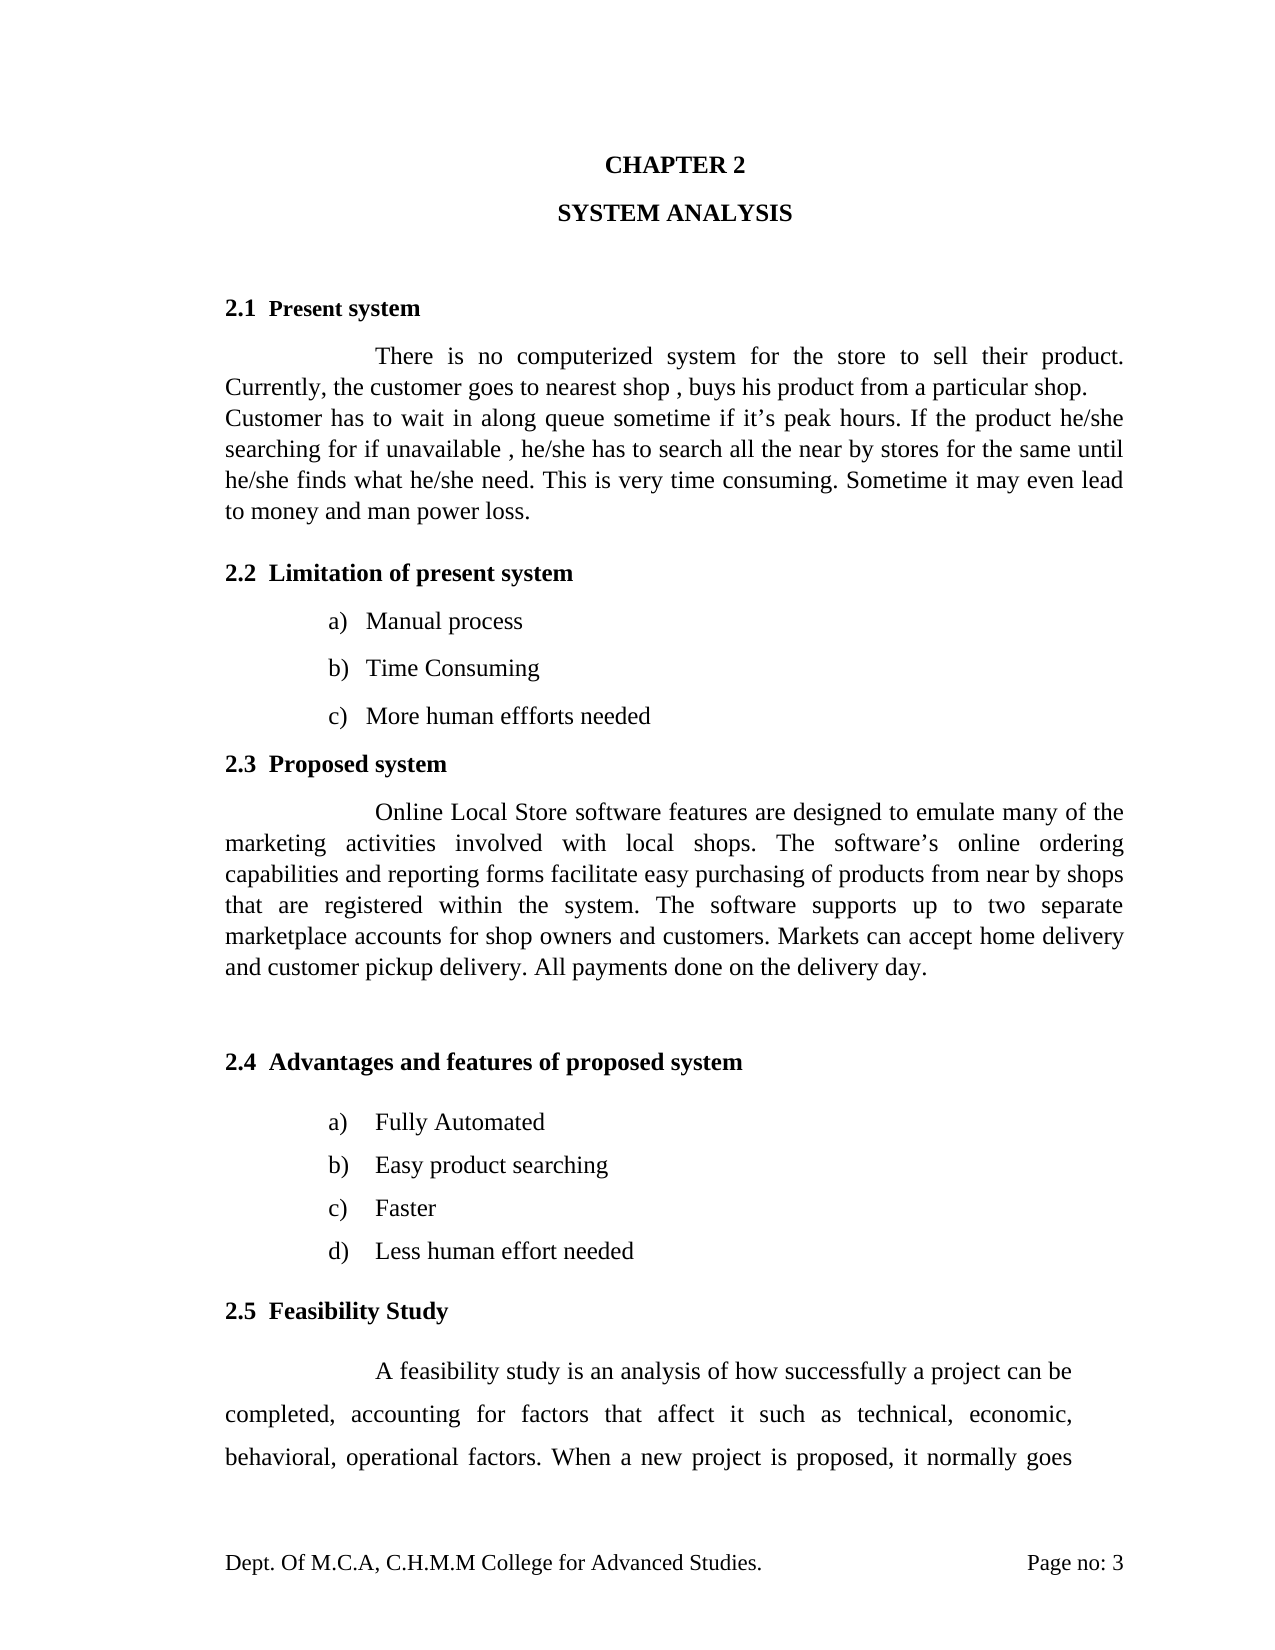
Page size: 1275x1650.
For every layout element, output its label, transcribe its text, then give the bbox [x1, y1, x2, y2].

text Online Local Store software features are designed to emulate many of the marketing activities involved with local shops. The software’s online ordering capabilities and reporting forms facilitate easy purchasing of products from near by shops that are registered within the system. The software supports up to two separate marketplace accounts for shop owners and customers. Markets can accept home delivery and customer pickup delivery. All payments done on the delivery day. [225, 797, 1125, 981]
list Easy product searching [328, 1150, 1073, 1179]
text 2.3 Proposed system [225, 749, 1125, 778]
text CHAPTER 2 [225, 150, 1125, 179]
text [225, 1356, 1073, 1471]
text 2.4 Advantages and features of proposed system [225, 1047, 1073, 1076]
list Time Consuming [328, 653, 1125, 682]
text SYSTEM ANALYSIS [225, 198, 1125, 226]
text 2.2 Limitation of present system [225, 558, 1125, 587]
text 2.5 Feasibility Study [225, 1296, 1073, 1325]
text Customer has to wait in along queue sometime if it’s peak hours. If the product he/she searching for if unavailable , he/she has to search all the near by stores for the same until he/she finds what he/she need. This is very time consuming. Sometime it may even lead to money and man power loss. [225, 403, 1125, 525]
list Manual process [328, 606, 1125, 634]
list Faster [328, 1193, 1073, 1222]
text 2.1 Present system [225, 293, 1125, 322]
list Less human effort needed [328, 1236, 1073, 1265]
list Fully Automated [328, 1107, 1073, 1136]
text There is no computerized system for the store to sell their product. Currently, the customer goes to nearest shop , buys his product from a particular shop. [225, 341, 1125, 401]
list More human effforts needed [328, 701, 1125, 730]
